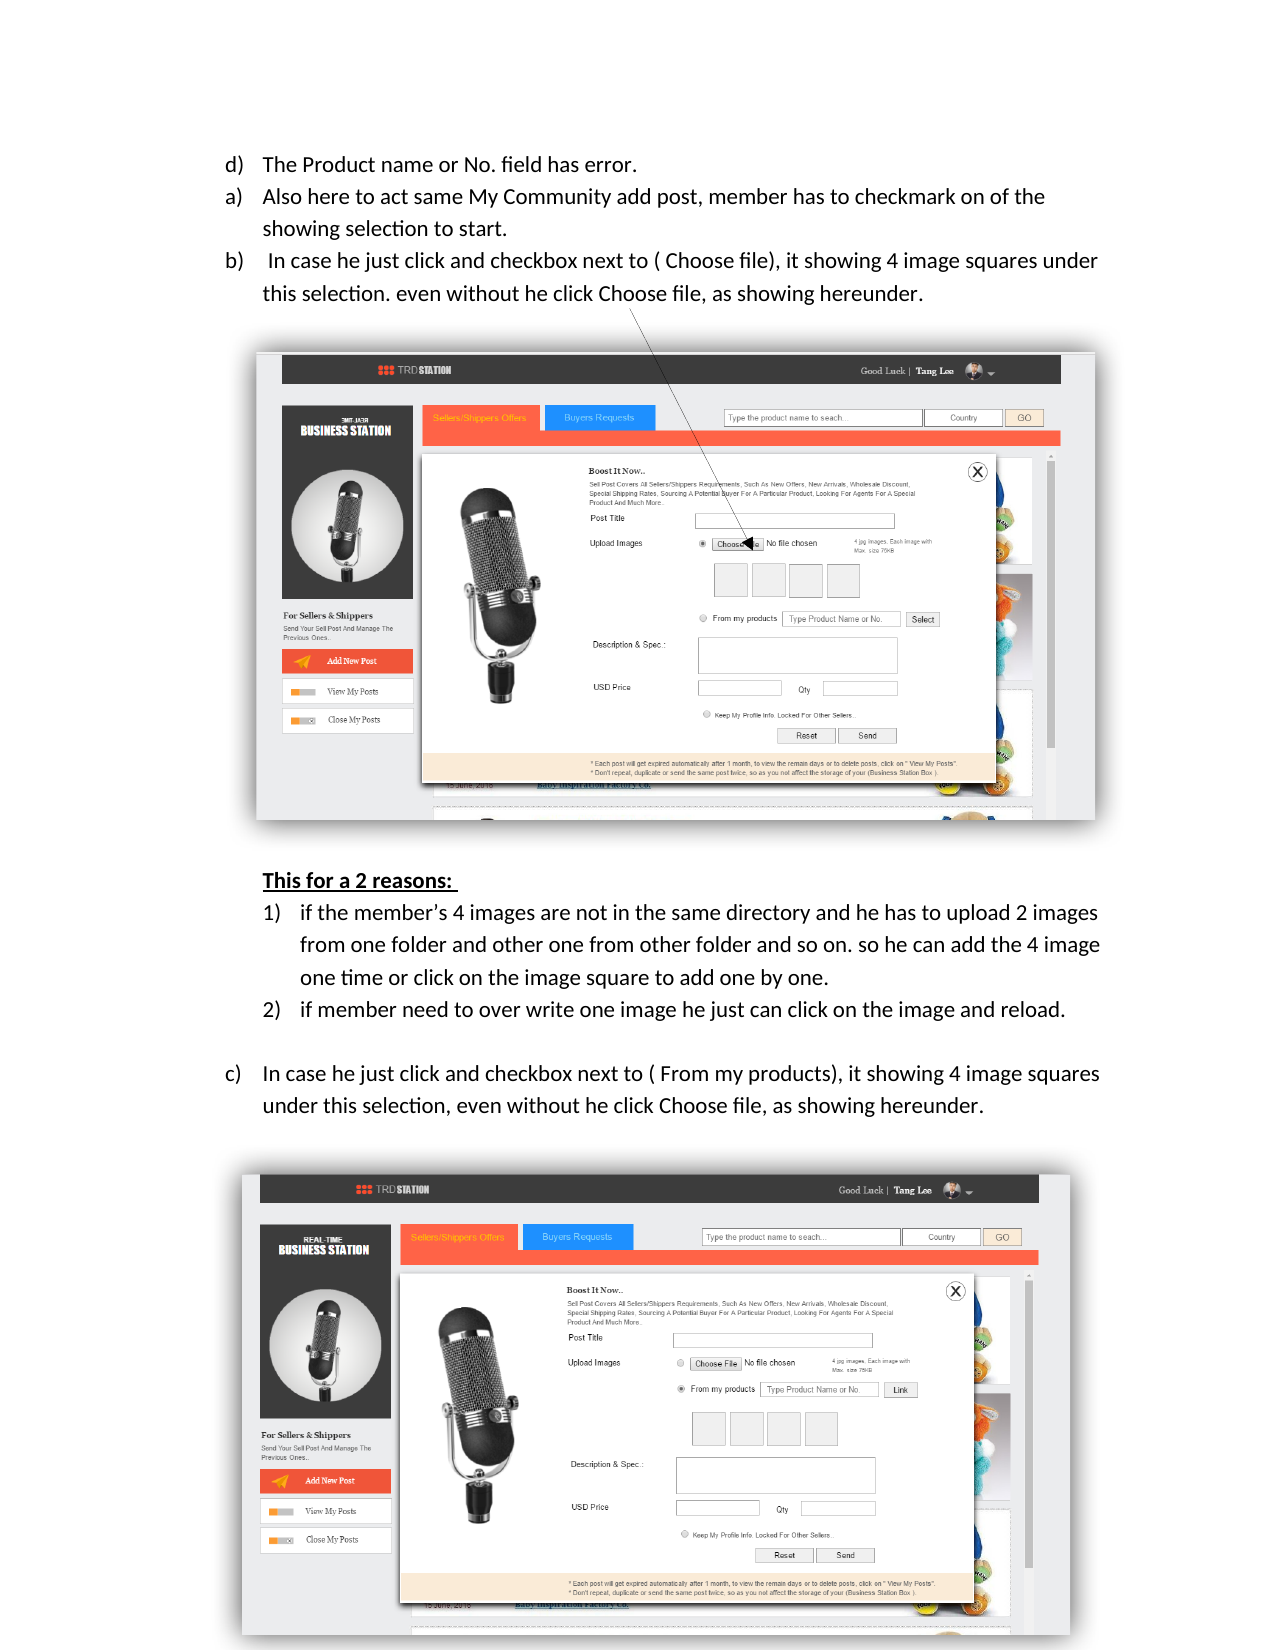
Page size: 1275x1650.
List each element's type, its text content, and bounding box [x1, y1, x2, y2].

list In case he just click and checkbox next to ( Choose file), it showing 4 image squares under this selection. even without he click Choose file, as showing hereunder. [225, 247, 1125, 307]
list The Product name or No. field has error. [225, 150, 1125, 178]
list if member need to over write one image he just can click on the image and reload. [262, 995, 1125, 1023]
picture [242, 1174, 1071, 1635]
list Also here to act same My Community add post, member has to checkmark on of the showing selection to start. [225, 182, 1125, 242]
list This for a 2 reasons: [262, 756, 1125, 894]
list In case he just click and checkbox next to ( From my products), it showing 4 image squares under this selection, even without he click Choose file, as showing hereunder. [225, 1059, 1125, 1119]
list if the member’s 4 images are not in the same directory and he has to upload 2 images from one folder and other one from other folder and so on. so he can add the 4 image one time or click on the image square to add one by one. [262, 898, 1125, 991]
picture [256, 352, 1096, 820]
